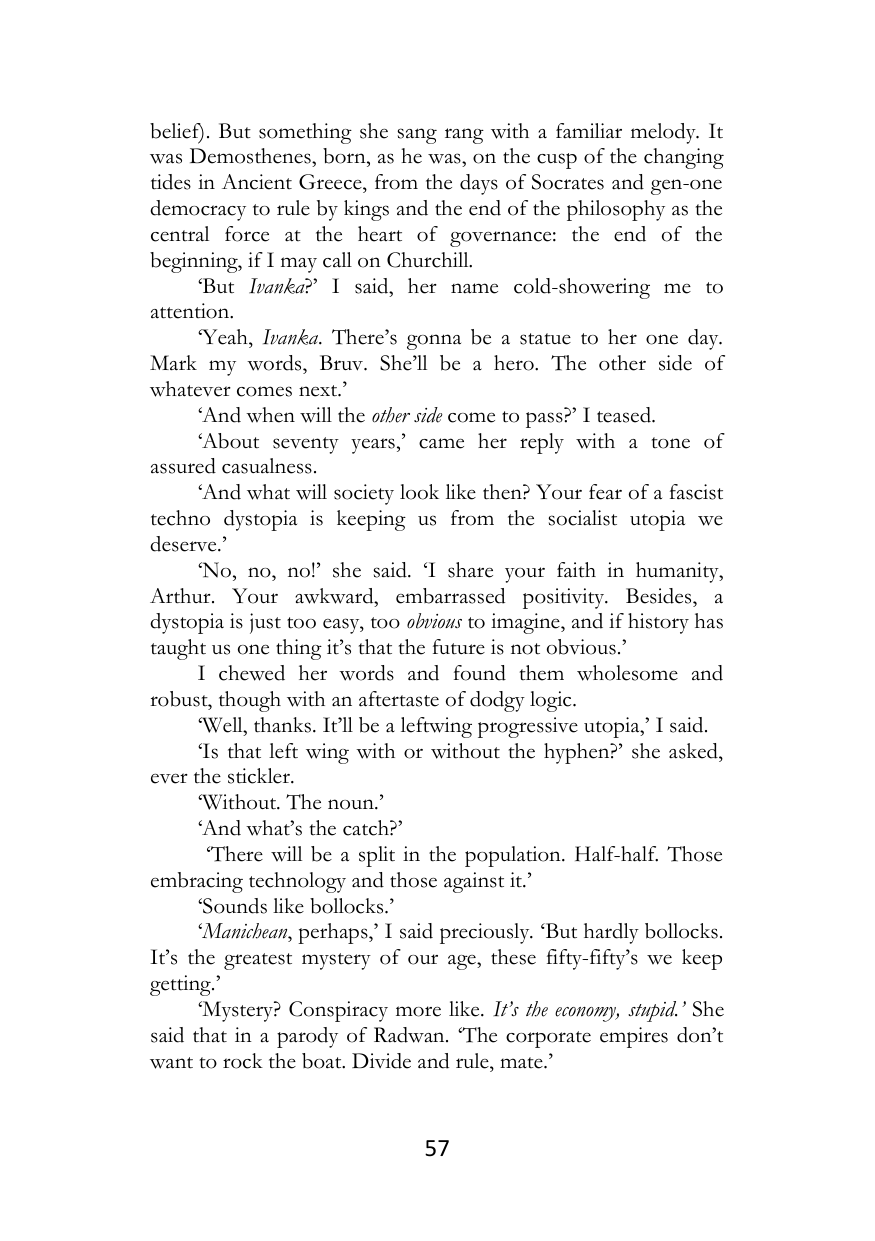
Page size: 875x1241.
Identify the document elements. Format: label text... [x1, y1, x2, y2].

text ‘Is that left wing with or without the hyphen?’ she asked, ever the stickler. [150, 738, 724, 790]
text ‘There will be a split in the population. Half-half. Those embracing technology and those against it.’ [150, 842, 724, 893]
text ‘Mystery? Conspiracy more like. It’s the economy, stupid.’ She said that in a parody of Radwan. ‘The corporate empires don’t want to rock the boat. Divide and rule, mate.’ [150, 997, 724, 1074]
text ‘And when will the other side come to pass?’ I teased. [150, 402, 724, 428]
text ‘Yeah, Ivanka. There’s gonna be a statue to her one day. Mark my words, Bruv. She’ll be a hero. The other side of whatever comes next.’ [150, 325, 724, 402]
text ‘And what will society look like then? Your fear of a fascist techno dystopia is keeping us from the socialist utopia we deserve.’ [150, 480, 724, 557]
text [150, 118, 724, 273]
text ‘About seventy years,’ came her reply with a tone of assured casualness. [150, 428, 724, 480]
text ‘No, no, no!’ she said. ‘I share your faith in humanity, Arthur. Your awkward, embarrassed positivity. Besides, a dystopia is just too easy, too obvious to imagine, and if history has taught us one thing it’s that the future is not obvious.’ [150, 557, 724, 661]
text ‘But Ivanka?’ I said, her name cold-showering me to attention. [150, 273, 724, 325]
text ‘Manichean, perhaps,’ I said preciously. ‘But hardly bollocks. It’s the greatest mystery of our age, these fifty-fifty’s we keep getting.’ [150, 919, 724, 997]
text ‘Well, thanks. It’ll be a leftwing progressive utopia,’ I said. [150, 712, 724, 738]
text I chewed her words and found them wholesome and robust, though with an aftertaste of dodgy logic. [150, 661, 724, 712]
text ‘Without. The noun.’ [150, 790, 724, 816]
text ‘And what’s the catch?’ [150, 816, 724, 842]
text ‘Sounds like bollocks.’ [150, 893, 724, 919]
